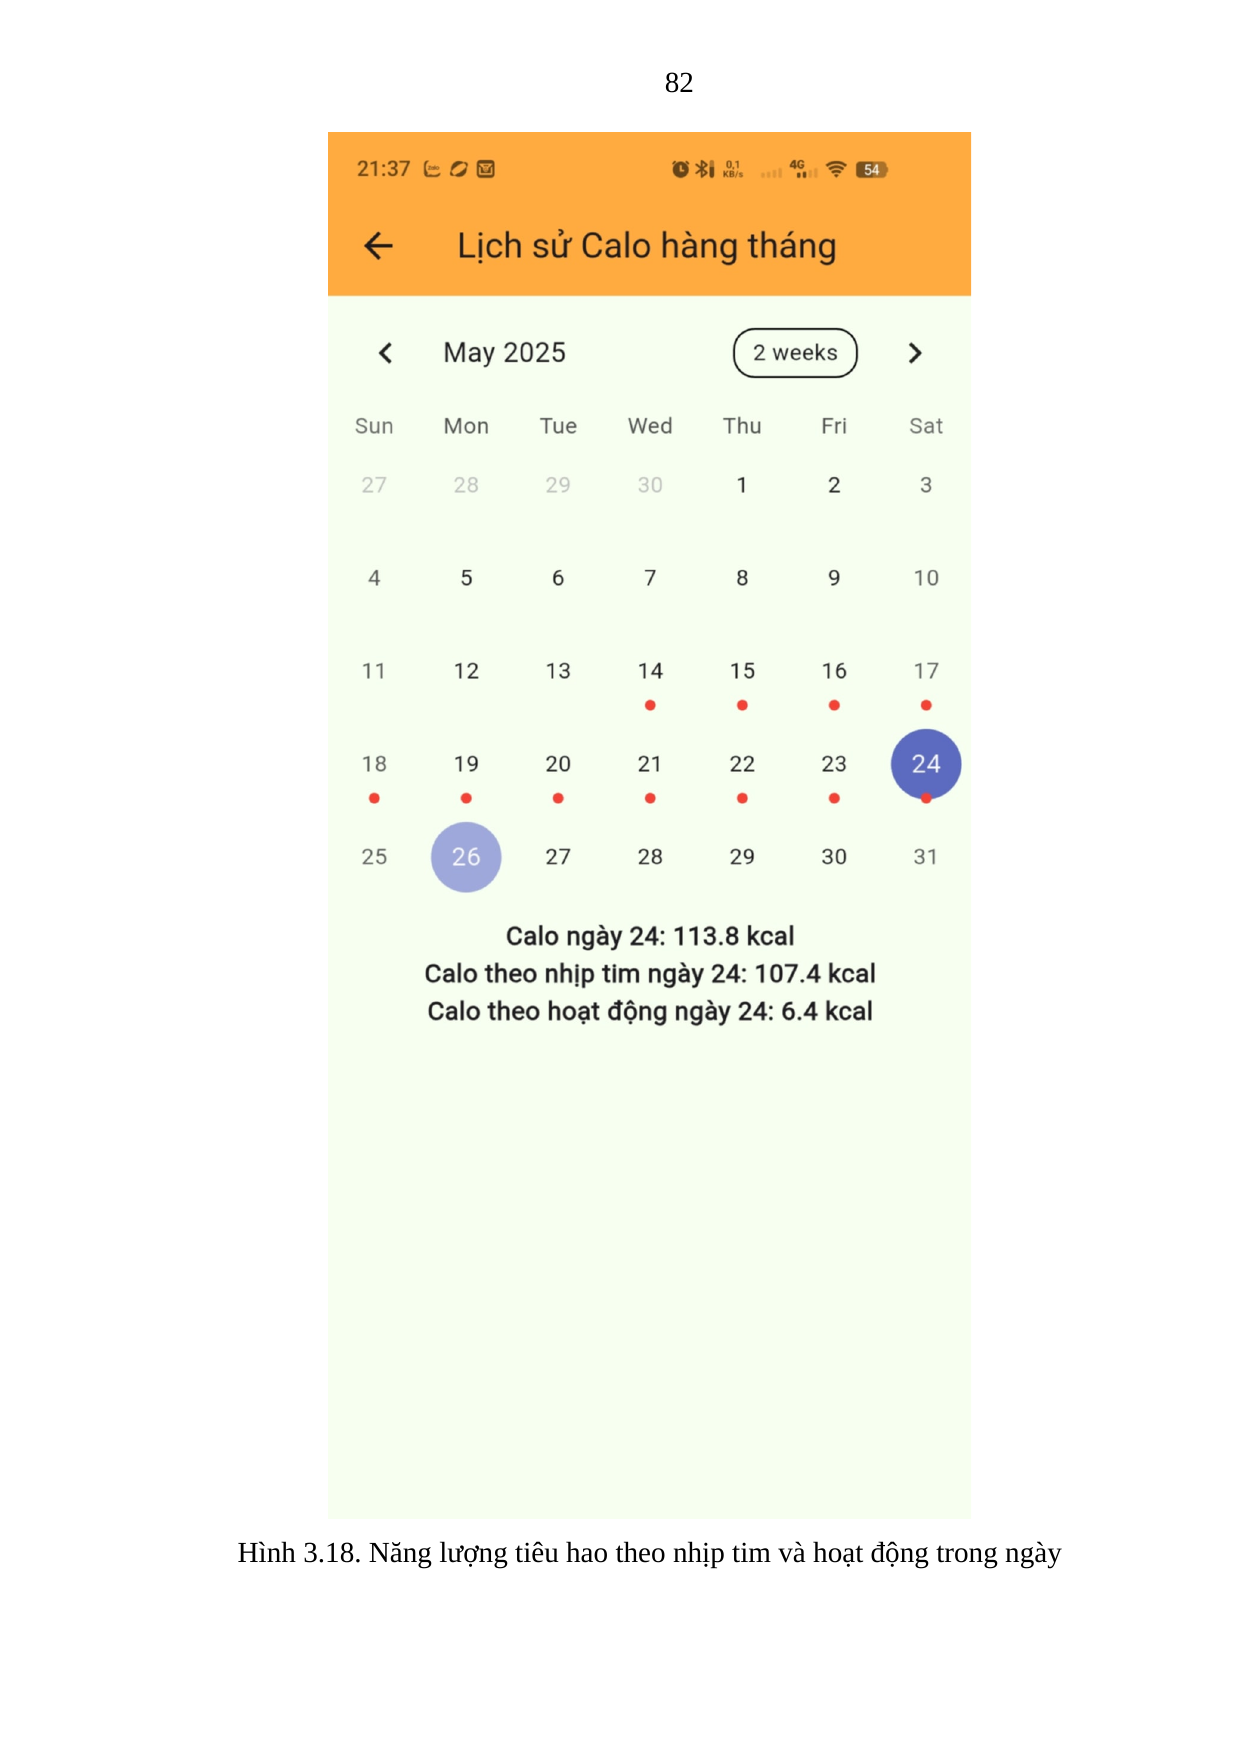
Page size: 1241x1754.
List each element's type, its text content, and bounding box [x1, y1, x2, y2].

picture [328, 132, 972, 1519]
text Năng lượng tiêu hao theo nhịp tim và hoạt động trong ngày [177, 1536, 1122, 1569]
